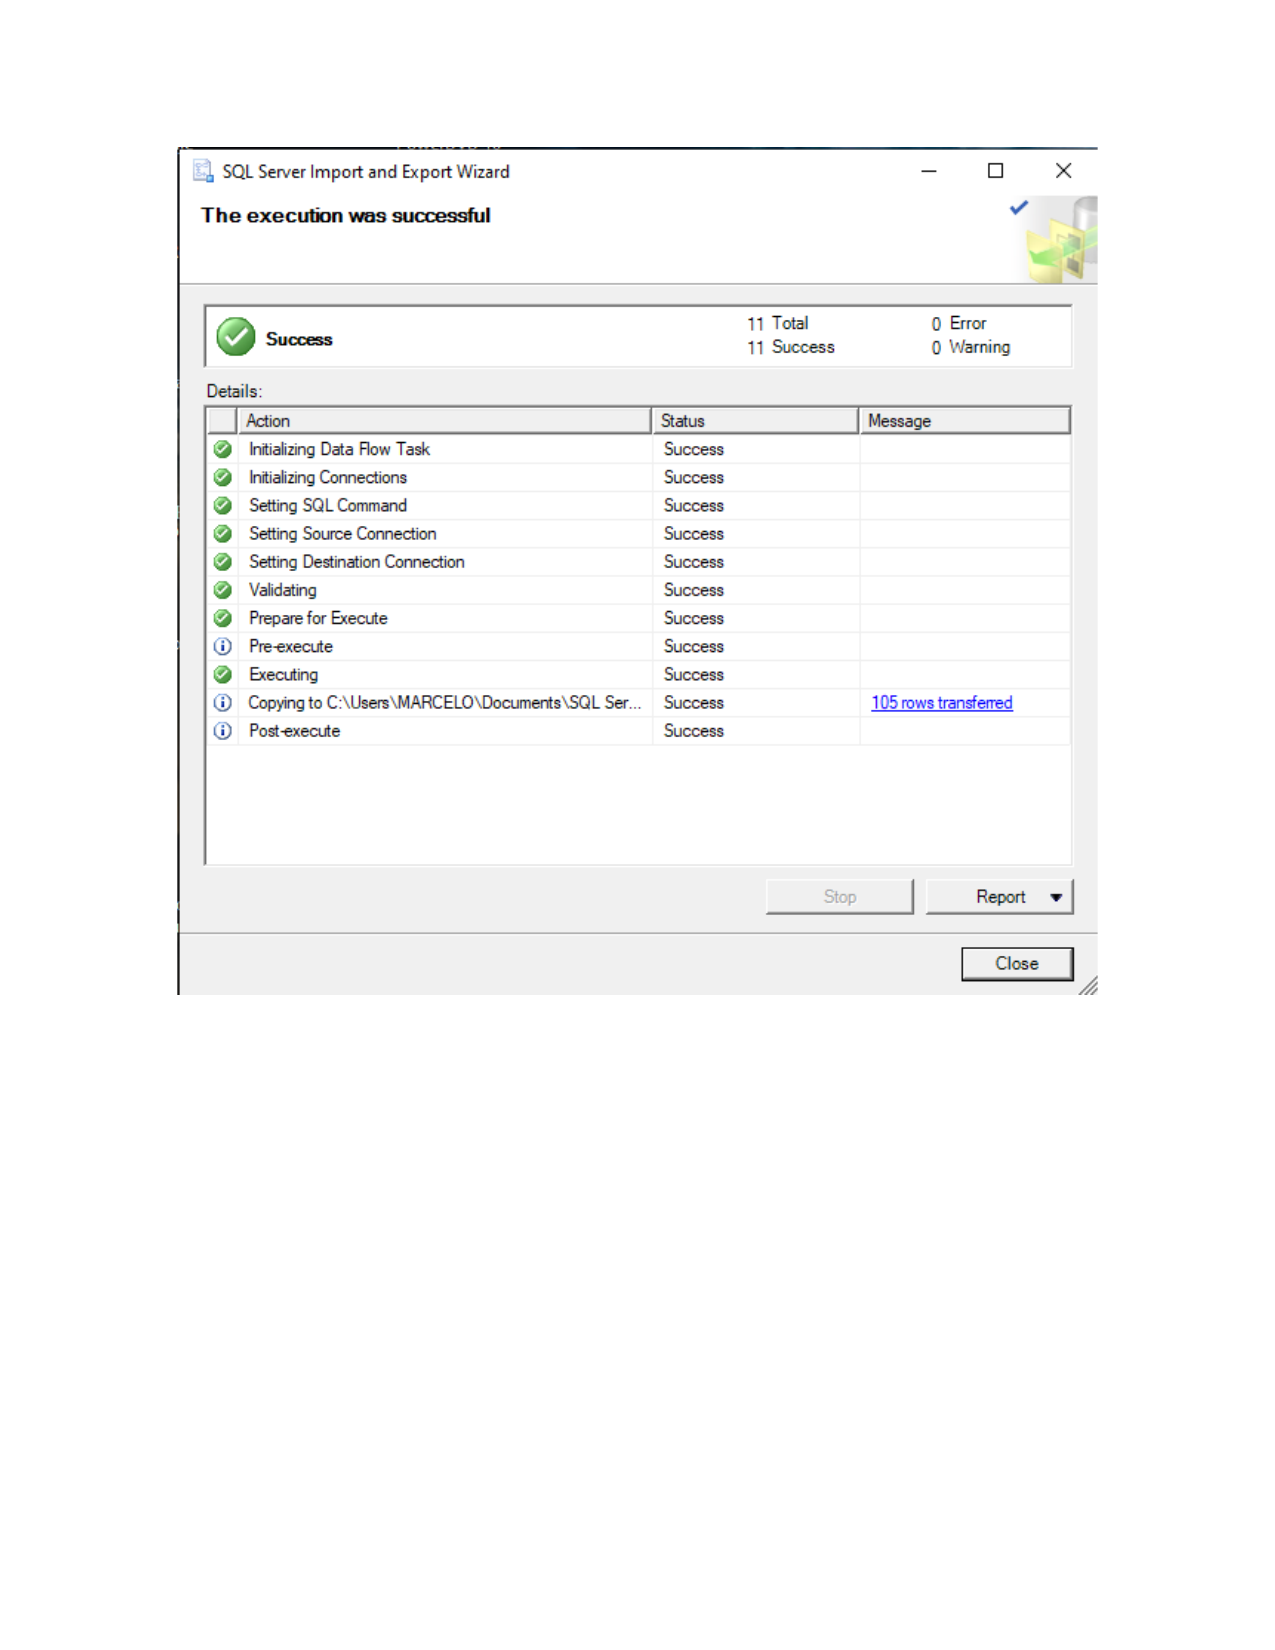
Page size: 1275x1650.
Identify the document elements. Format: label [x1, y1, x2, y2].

picture [177, 147, 1098, 995]
